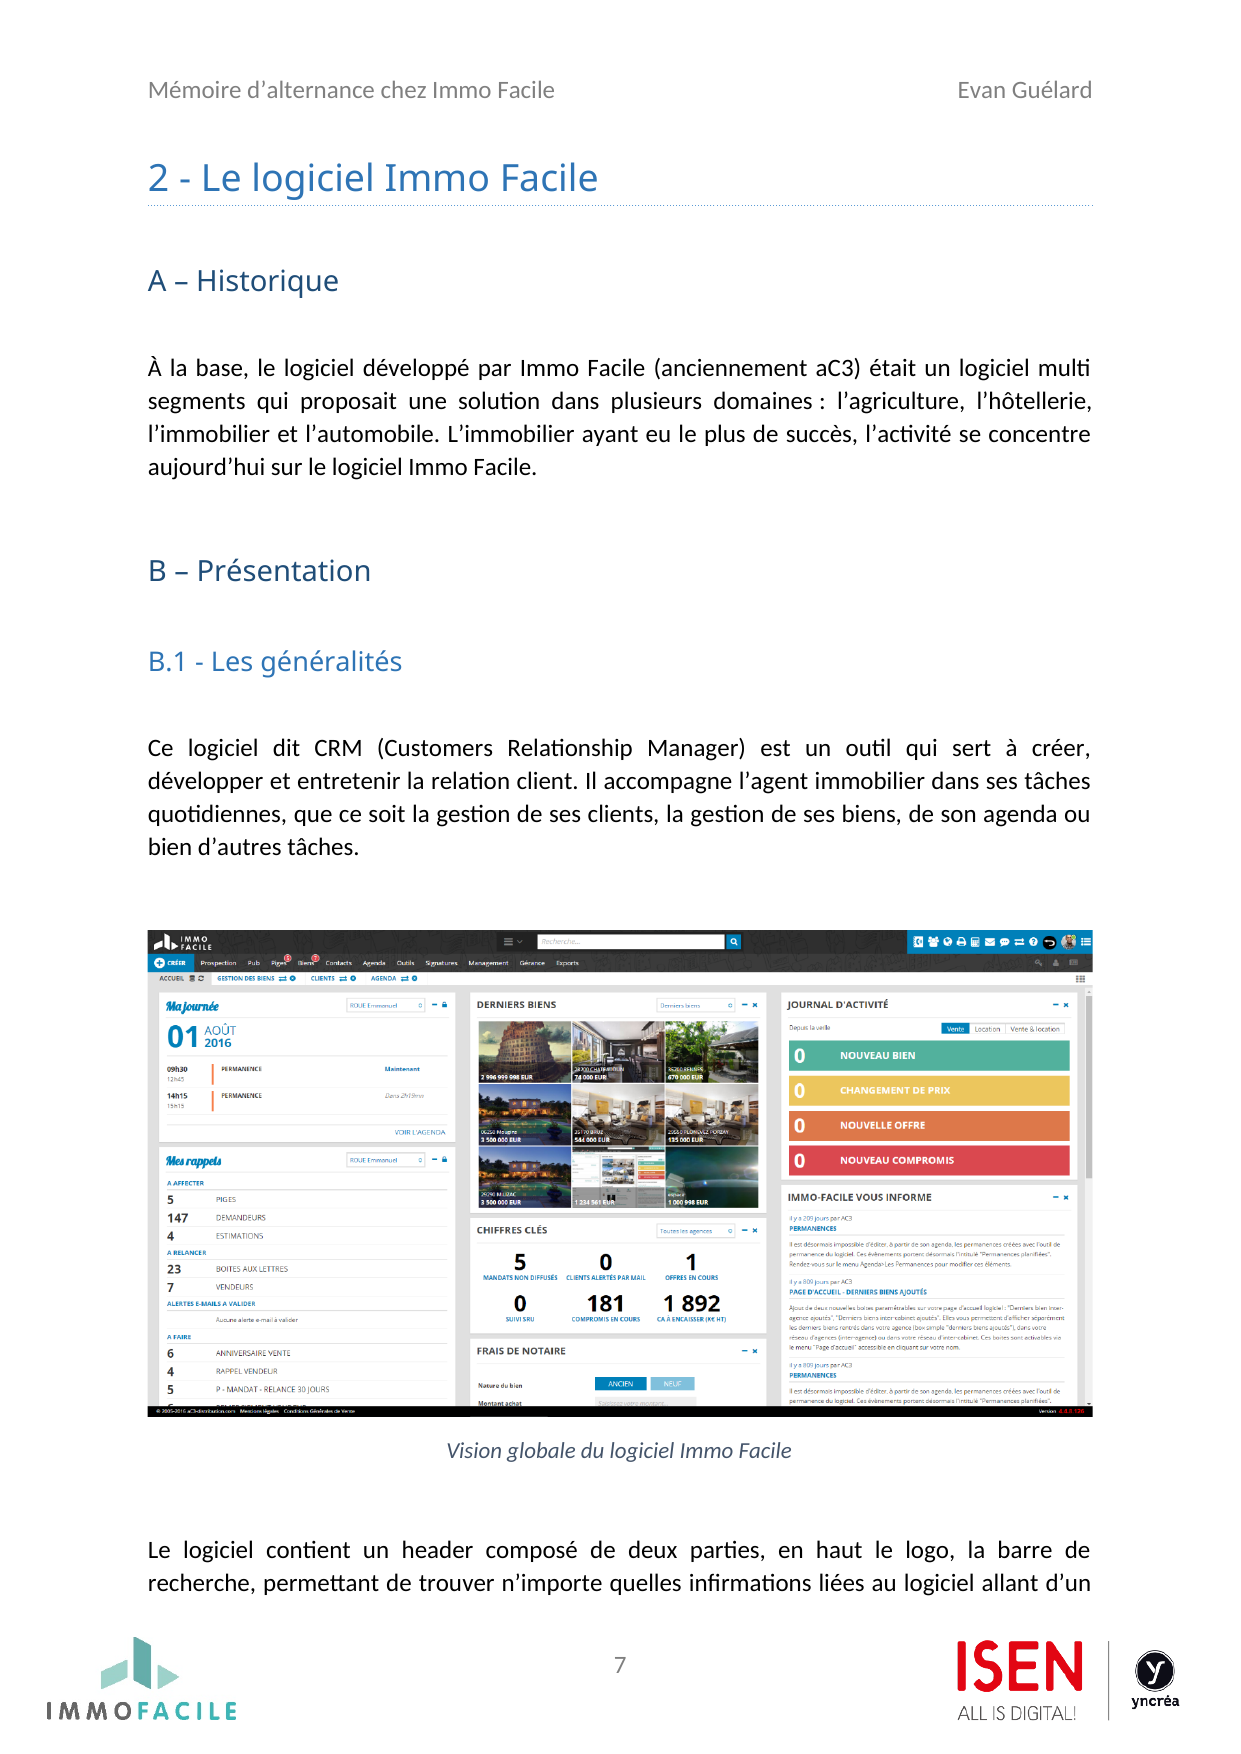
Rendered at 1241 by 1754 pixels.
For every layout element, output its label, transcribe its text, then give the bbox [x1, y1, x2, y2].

picture [1062, 935, 1075, 949]
picture [1044, 937, 1055, 948]
subtitle A – Historique [148, 260, 1093, 300]
picture [1030, 938, 1037, 945]
text Ce logiciel dit CRM (Customers Relationship Manager) est un outil qui sert à créer, développer et entretenir la relation client. Il accompagne l’agent immobilier dans ses tâches quotidiennes, que ce soit la gestion de ses clients, la gestion de ses biens, de son agenda ou bien d’autres tâches. [148, 732, 1093, 861]
picture [929, 937, 938, 946]
subtitle B.1 - Les généralités [148, 643, 1093, 680]
picture [972, 938, 979, 946]
picture [1082, 939, 1090, 945]
picture [931, 1638, 1200, 1721]
picture [155, 958, 164, 968]
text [148, 1534, 1093, 1598]
text Vision globale du logiciel Immo Facile [148, 1436, 1093, 1464]
picture [944, 938, 952, 945]
picture [147, 930, 1093, 1417]
picture [1016, 939, 1024, 944]
text À la base, le logiciel développé par Immo Facile (anciennement aC3) était un logiciel multi segments qui proposait une solution dans plusieurs domaines : l’agriculture, l’hôtellerie, l’immobilier et l’automobile. L’immobilier ayant eu le plus de succès, l’activité se concentre aujourd’hui sur le logiciel Immo Facile. [148, 352, 1093, 482]
subtitle 2 - Le logiciel Immo Facile [148, 152, 1093, 206]
subtitle B – Présentation [148, 550, 1093, 590]
picture [1001, 939, 1009, 945]
picture [986, 939, 995, 945]
picture [914, 937, 923, 947]
picture [47, 1637, 236, 1720]
